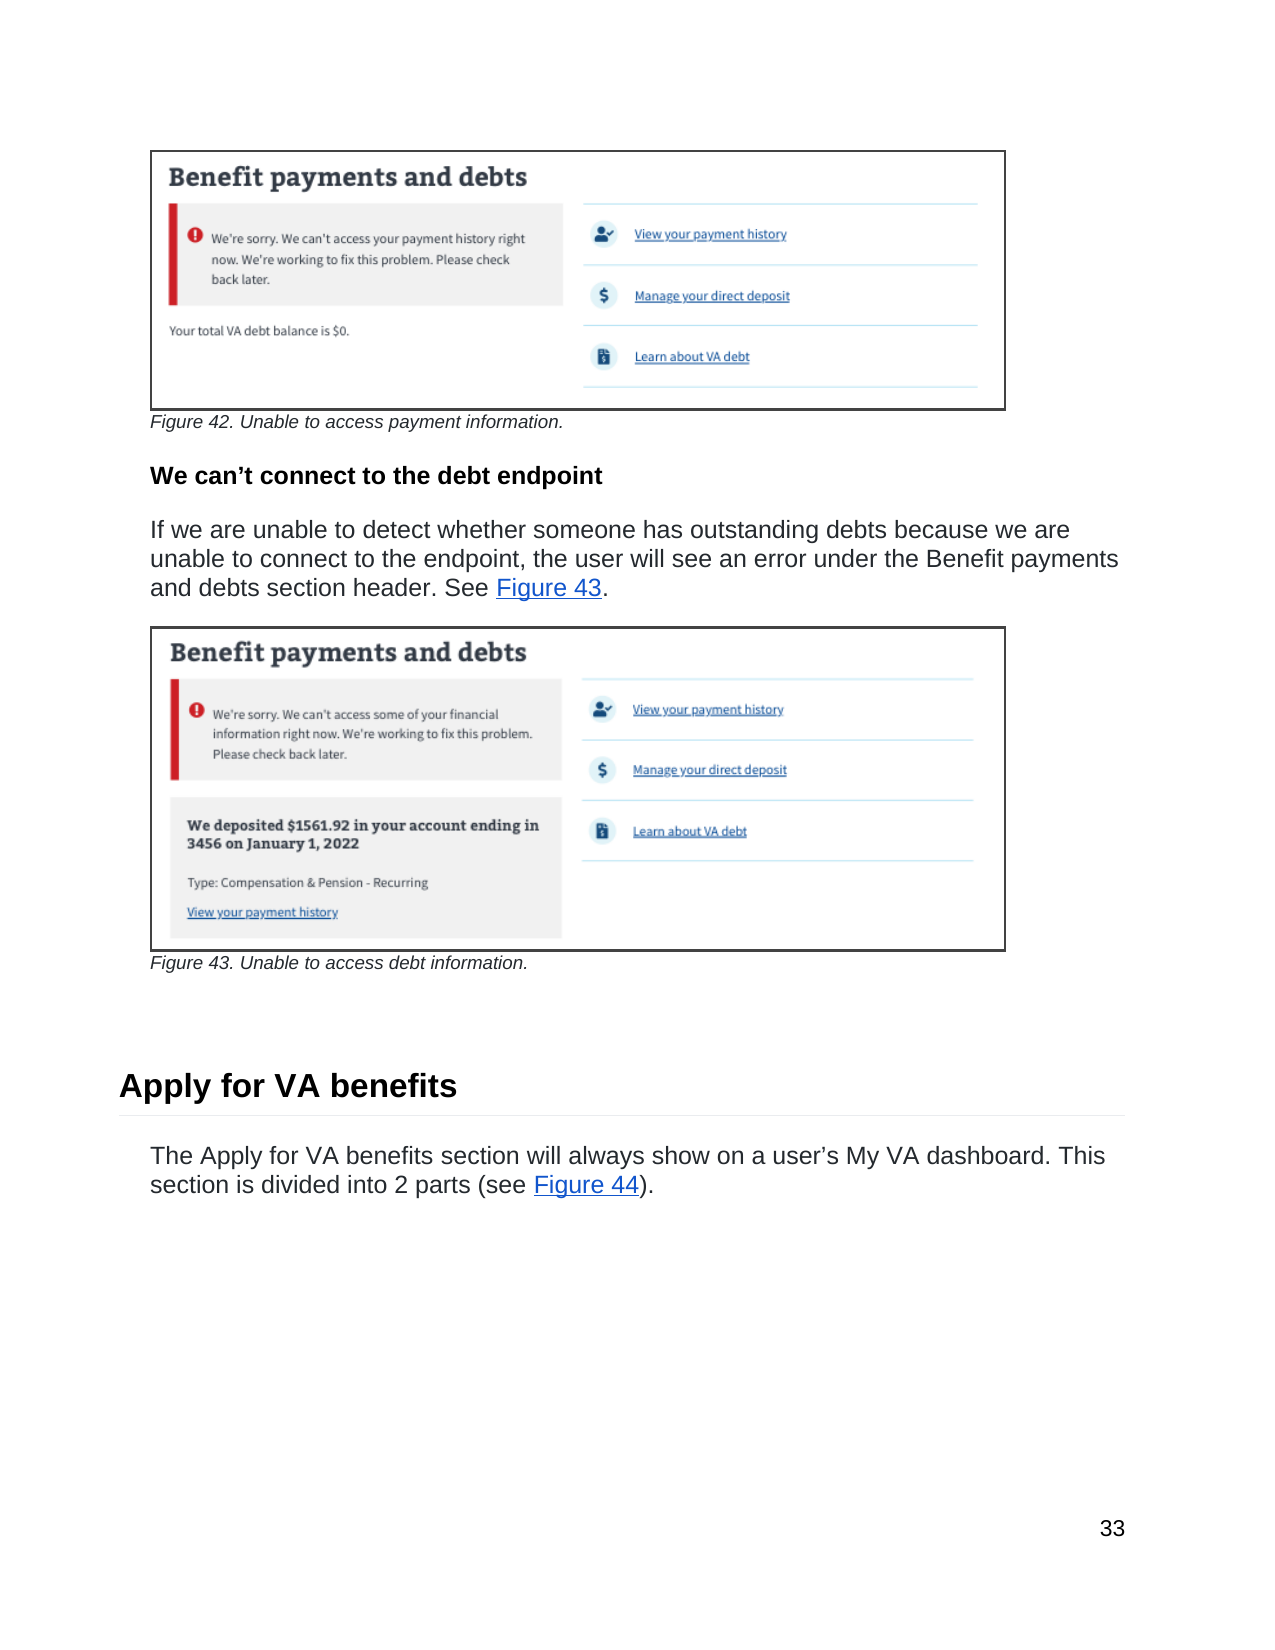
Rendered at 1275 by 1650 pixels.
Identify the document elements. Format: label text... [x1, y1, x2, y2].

text If we are unable to detect whether someone has outstanding debts because we are unable to connect to the endpoint, the user will see an error under the Benefit payments and debts section header. See Figure 43. [150, 515, 1125, 601]
picture [152, 629, 1004, 949]
subtitle We can’t connect to the debt endpoint [150, 461, 1125, 490]
picture [152, 152, 1004, 408]
text The Apply for VA benefits section will always show on a user’s My VA dashboard. This section is divided into 2 parts (see Figure 44). [150, 1141, 1125, 1199]
subtitle Apply for VA benefits [119, 1066, 1125, 1115]
